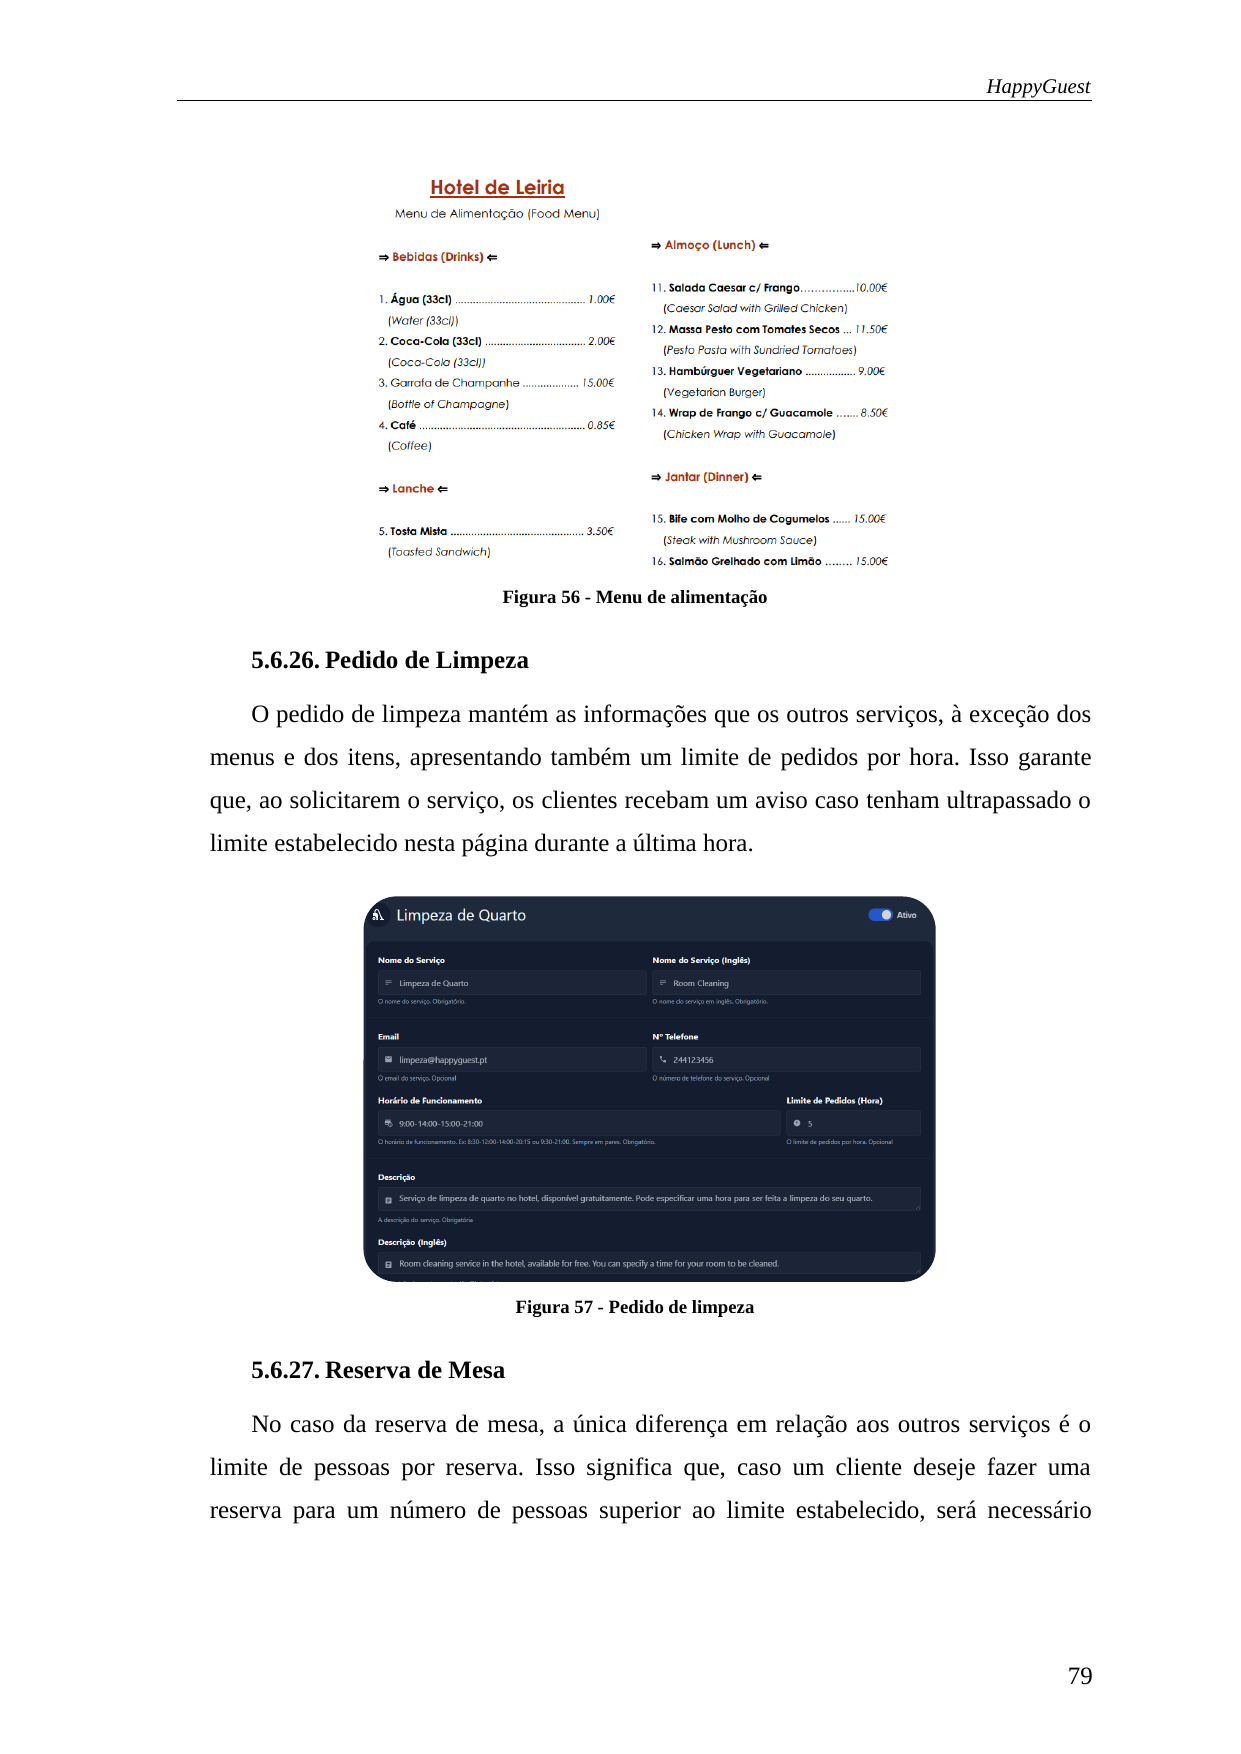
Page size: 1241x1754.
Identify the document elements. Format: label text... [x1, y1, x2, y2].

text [209, 1409, 1092, 1524]
subtitle Pedido de Limpeza [251, 645, 1092, 674]
picture [350, 147, 920, 572]
picture [363, 896, 936, 1282]
text O pedido de limpeza mantém as informações que os outros serviços, à exceção dos menus e dos itens, apresentando também um limite de pedidos por hora. Isso garante que, ao solicitarem o serviço, os clientes recebam um aviso caso tenham ultrapassado o limite estabelecido nesta página durante a última hora. [209, 699, 1092, 857]
subtitle Reserva de Mesa [251, 1355, 1092, 1384]
